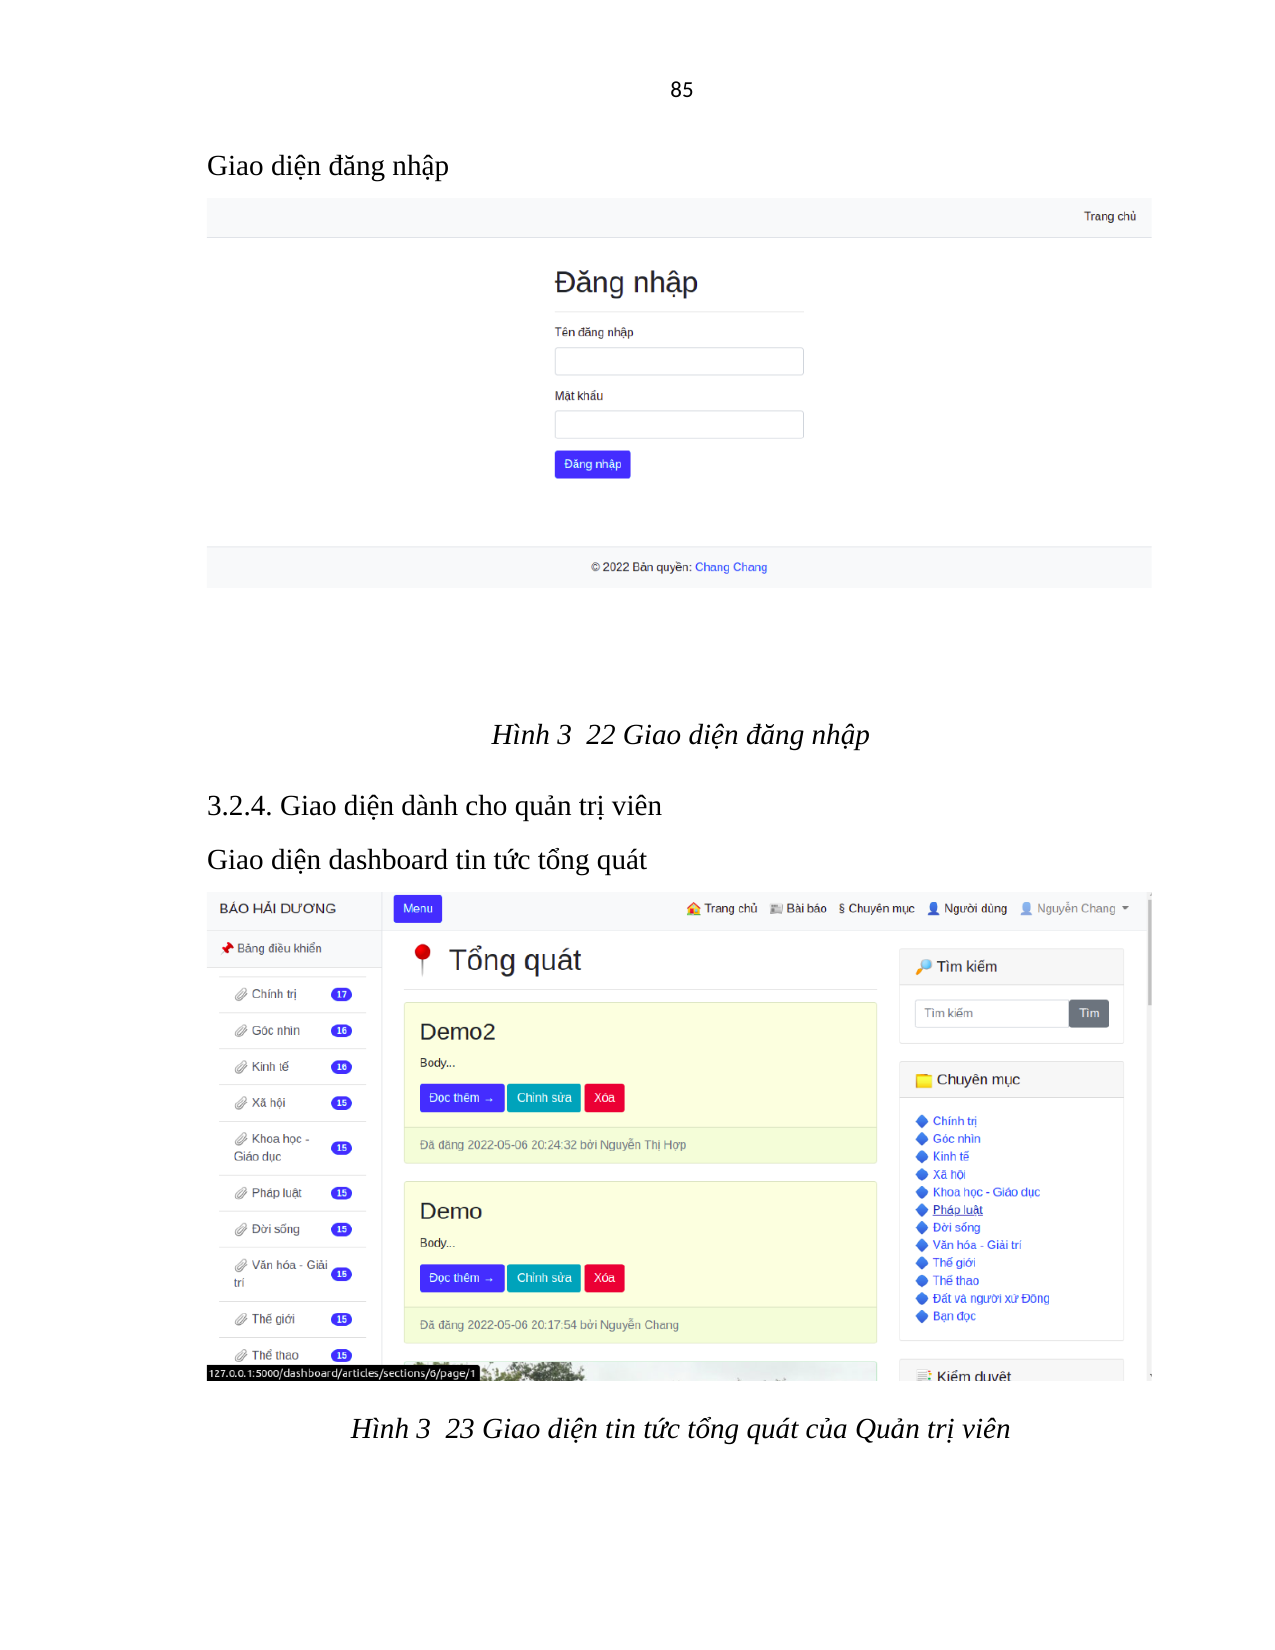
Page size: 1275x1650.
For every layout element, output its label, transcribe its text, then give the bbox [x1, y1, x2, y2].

subtitle Giao diện đăng nhập [207, 148, 1157, 181]
picture [206, 892, 1152, 1381]
text Hình 3 23 Giao diện tin tức tổng quát của Quản trị viên [207, 1411, 1157, 1444]
text Hình 3 22 Giao diện đăng nhập [207, 717, 1157, 750]
subtitle 3.2.4. Giao diện dành cho quản trị viên [207, 788, 1157, 822]
picture [206, 198, 1152, 687]
subtitle Giao diện dashboard tin tức tổng quát [207, 842, 1157, 876]
